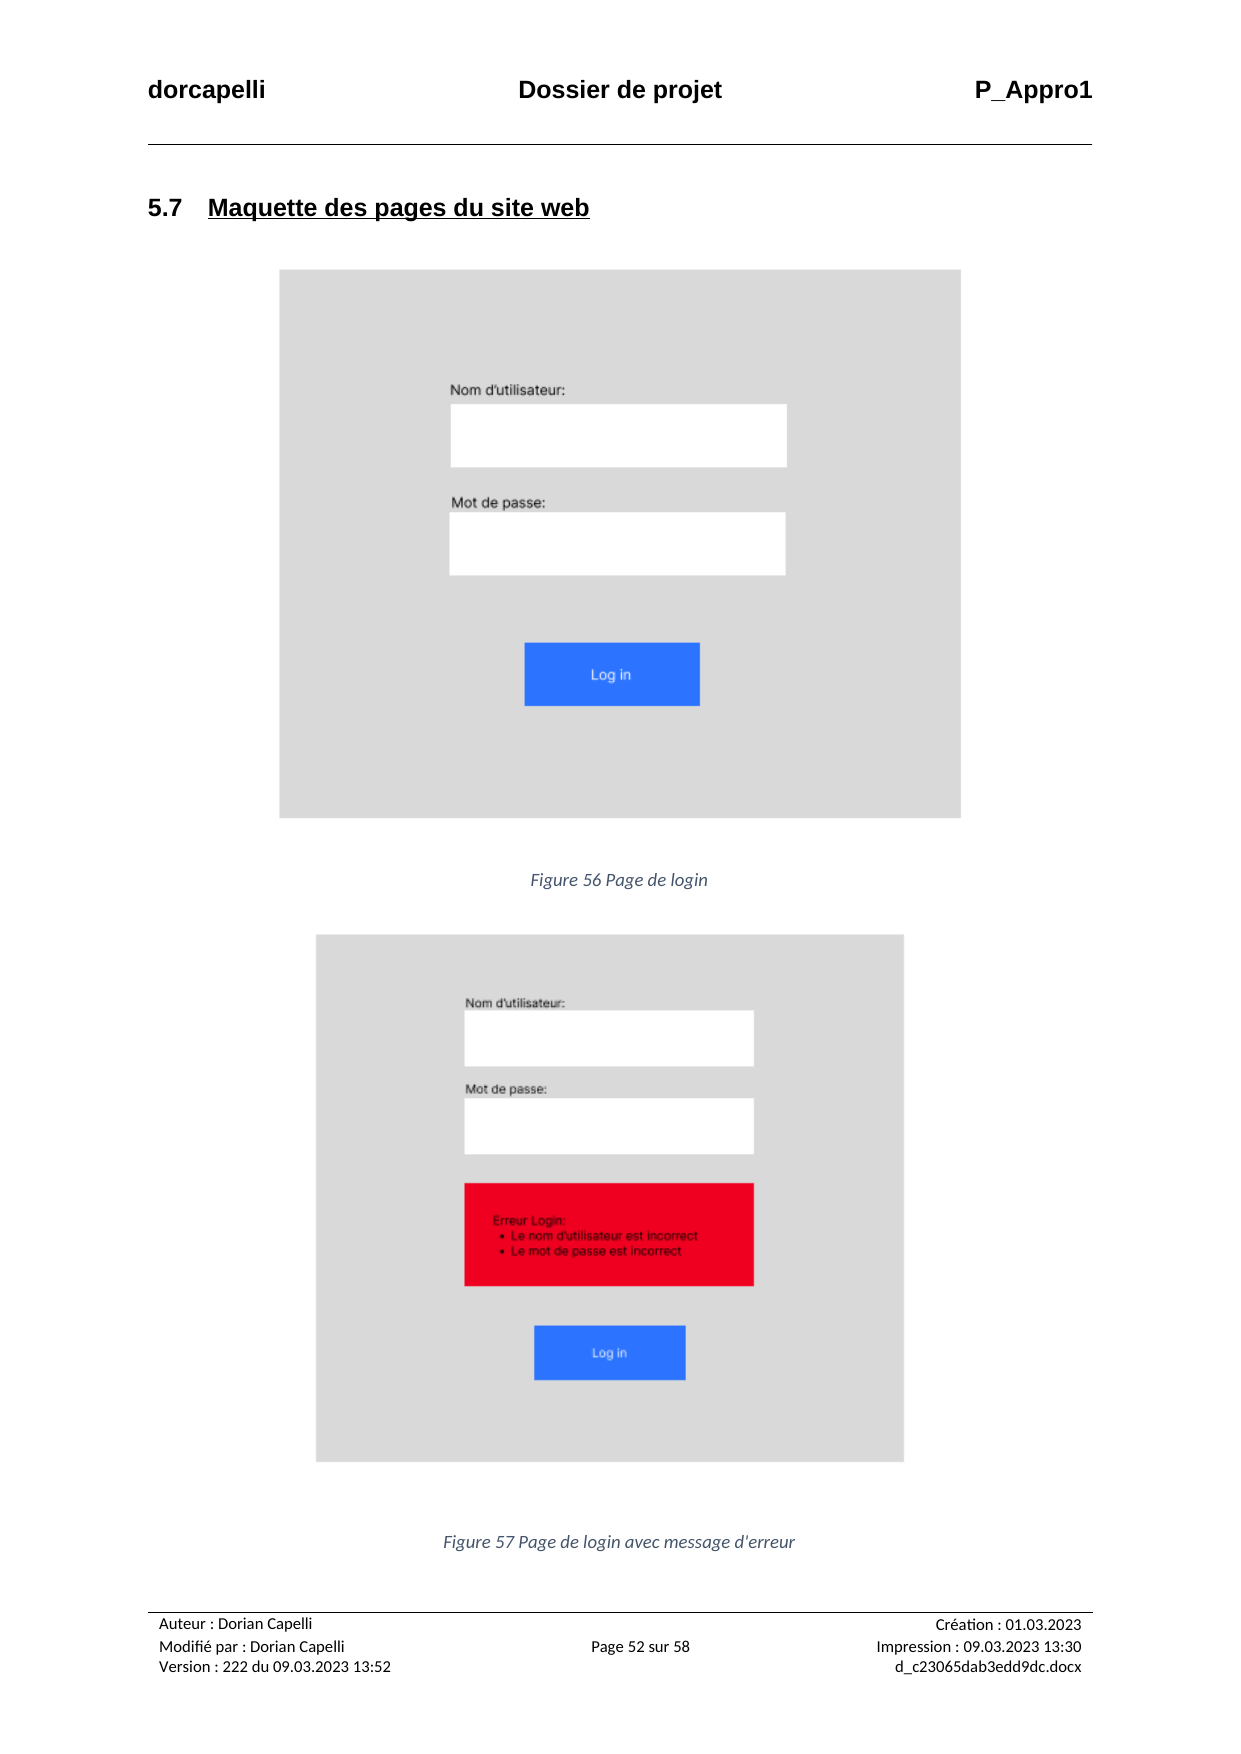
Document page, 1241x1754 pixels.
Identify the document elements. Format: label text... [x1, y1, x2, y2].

subtitle Maquette des pages du site web [148, 193, 1092, 222]
picture [209, 228, 1032, 863]
picture [267, 898, 973, 1509]
